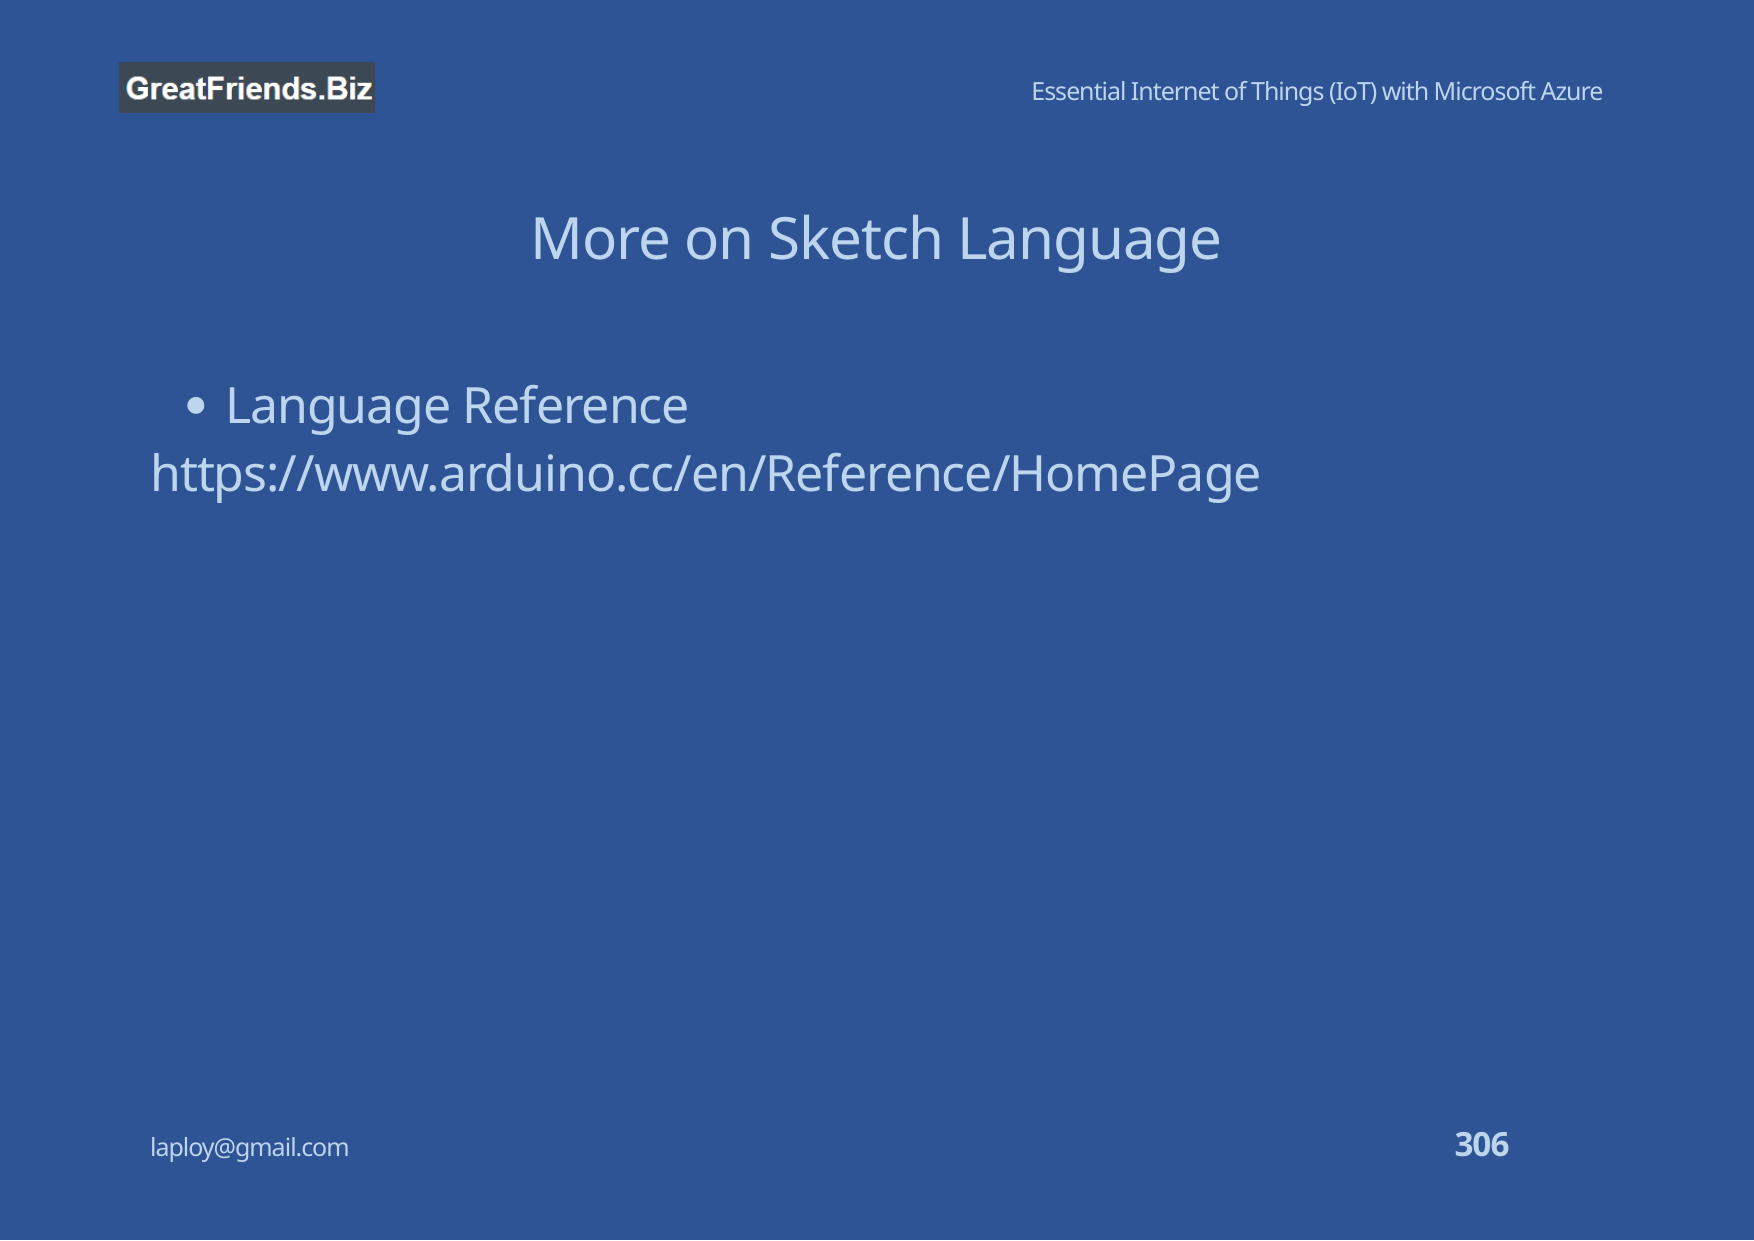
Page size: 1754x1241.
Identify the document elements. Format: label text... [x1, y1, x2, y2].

title Language Reference [187, 370, 1604, 438]
picture [118, 62, 375, 113]
title More on Sketch Language [150, 197, 1604, 276]
title https://www.arduino.cc/en/Reference/HomePage [150, 438, 1604, 506]
